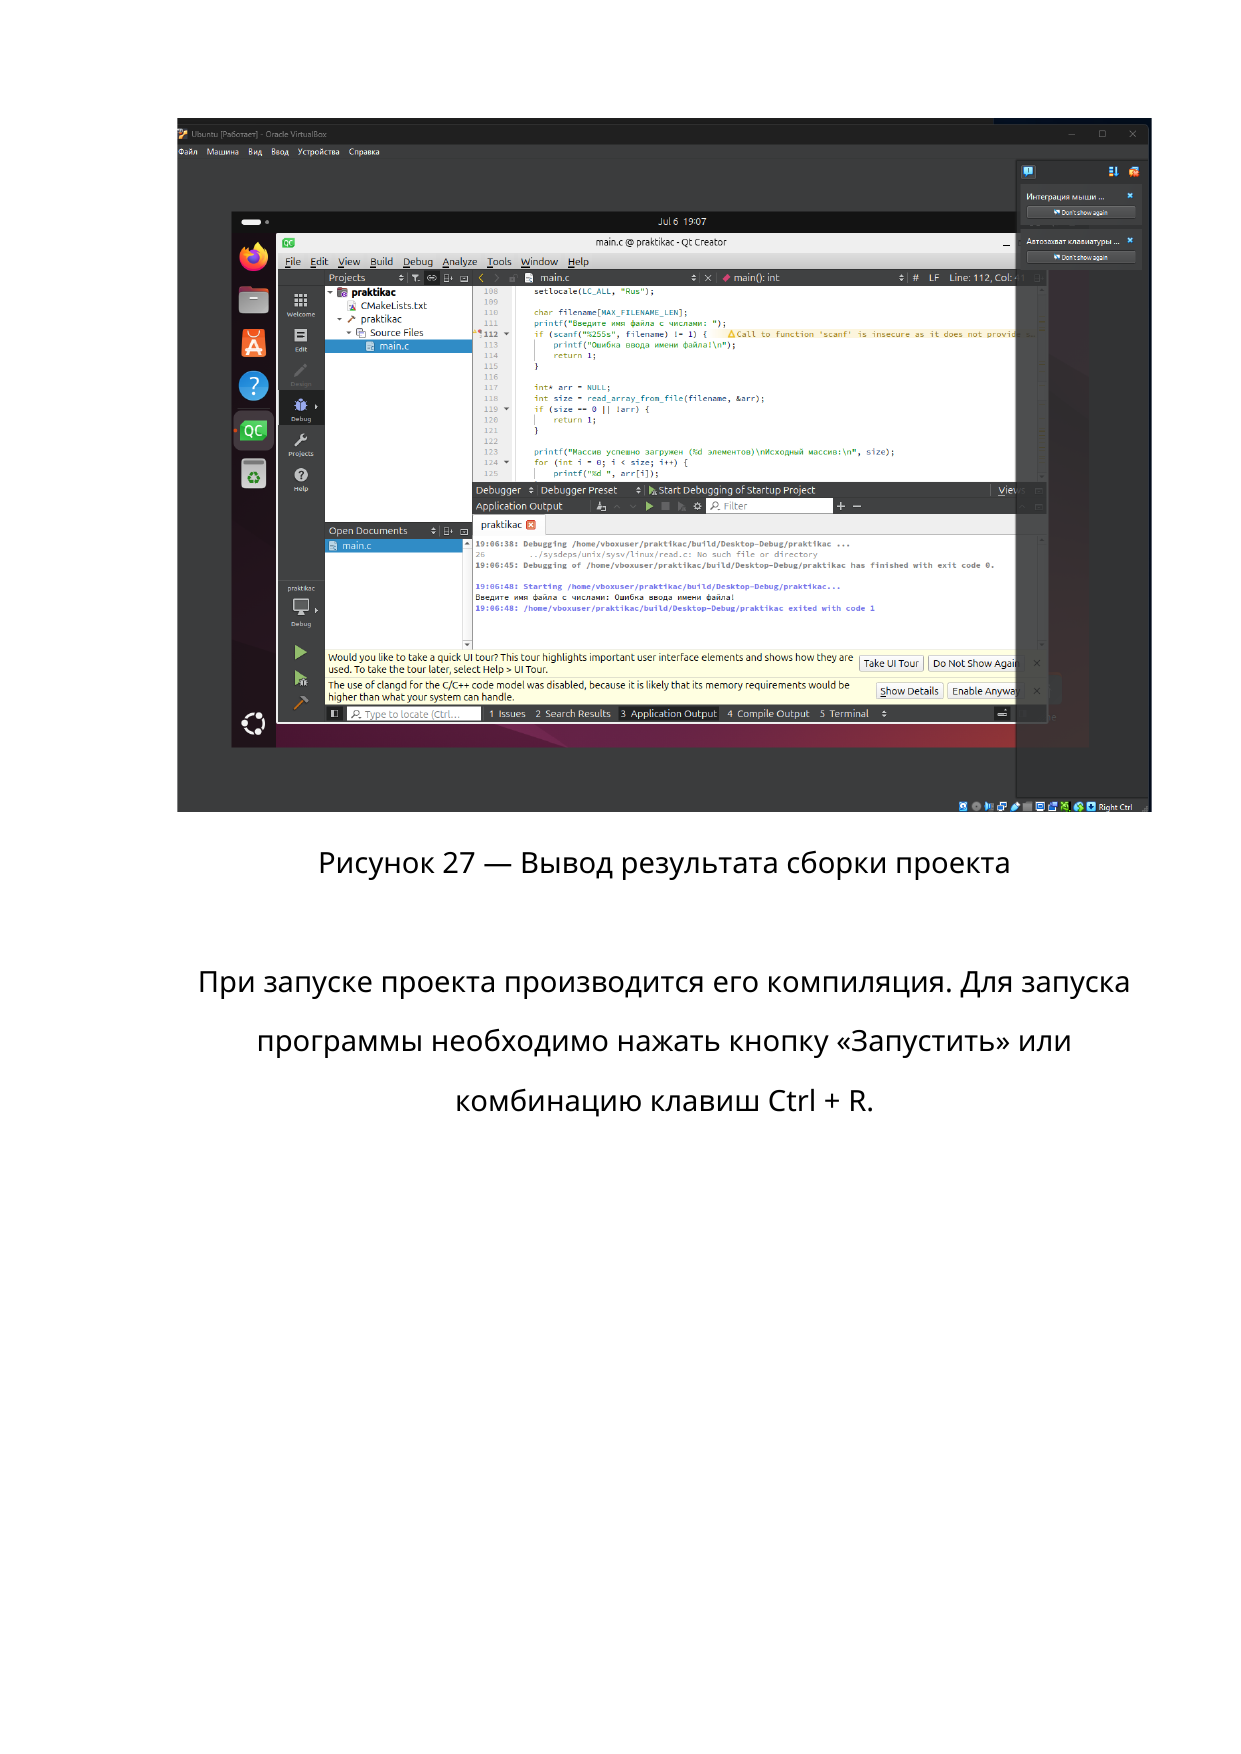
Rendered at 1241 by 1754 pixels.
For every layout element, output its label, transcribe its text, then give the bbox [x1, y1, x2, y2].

text При запуске проекта производится его компиляция. Для запуска программы необходимо нажать кнопку «Запустить» или комбинацию клавиш Ctrl + R. [177, 961, 1152, 1120]
text Рисунок 27 — Вывод результата сборки проекта [177, 842, 1152, 882]
picture [177, 118, 1152, 812]
